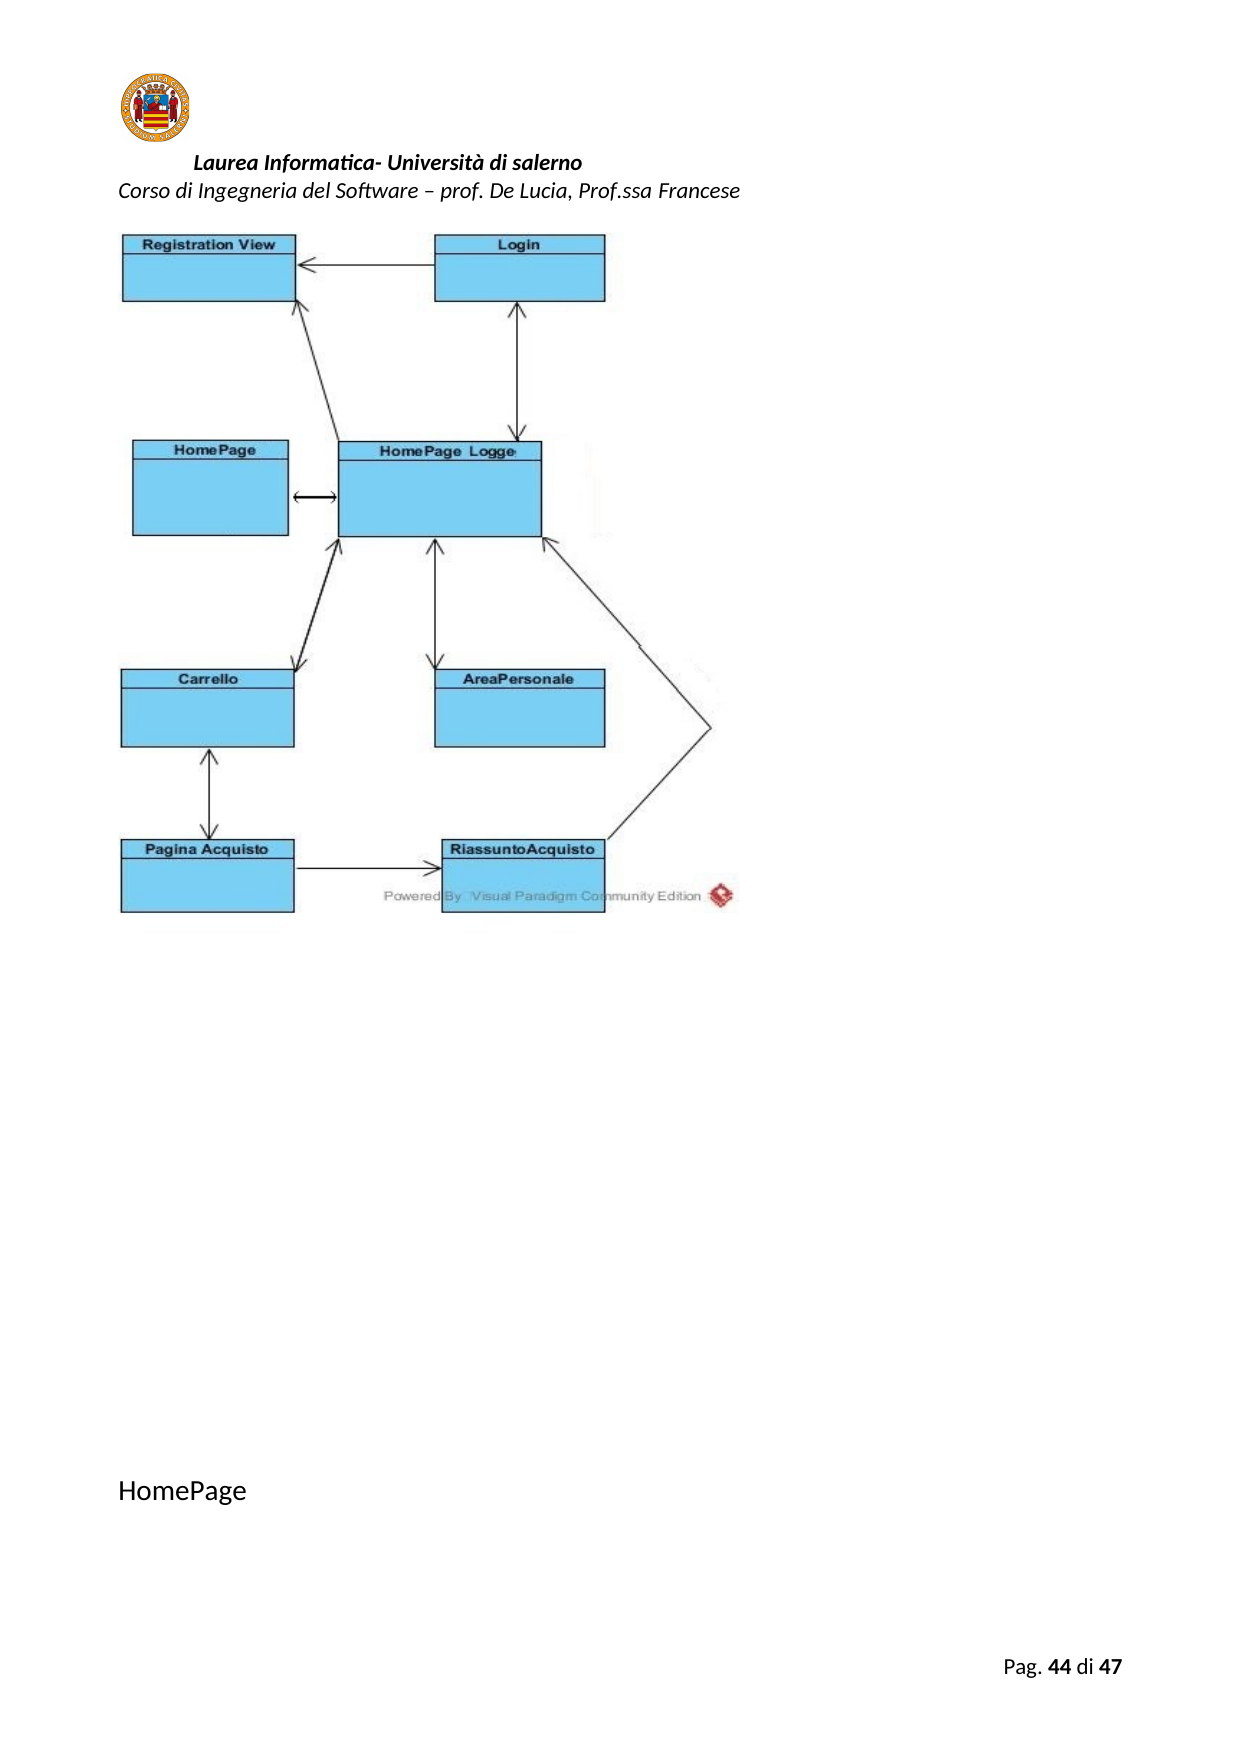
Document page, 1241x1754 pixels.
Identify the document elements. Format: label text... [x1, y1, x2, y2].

picture [121, 73, 190, 142]
text HomePage [118, 1472, 1122, 1507]
picture [118, 232, 797, 953]
